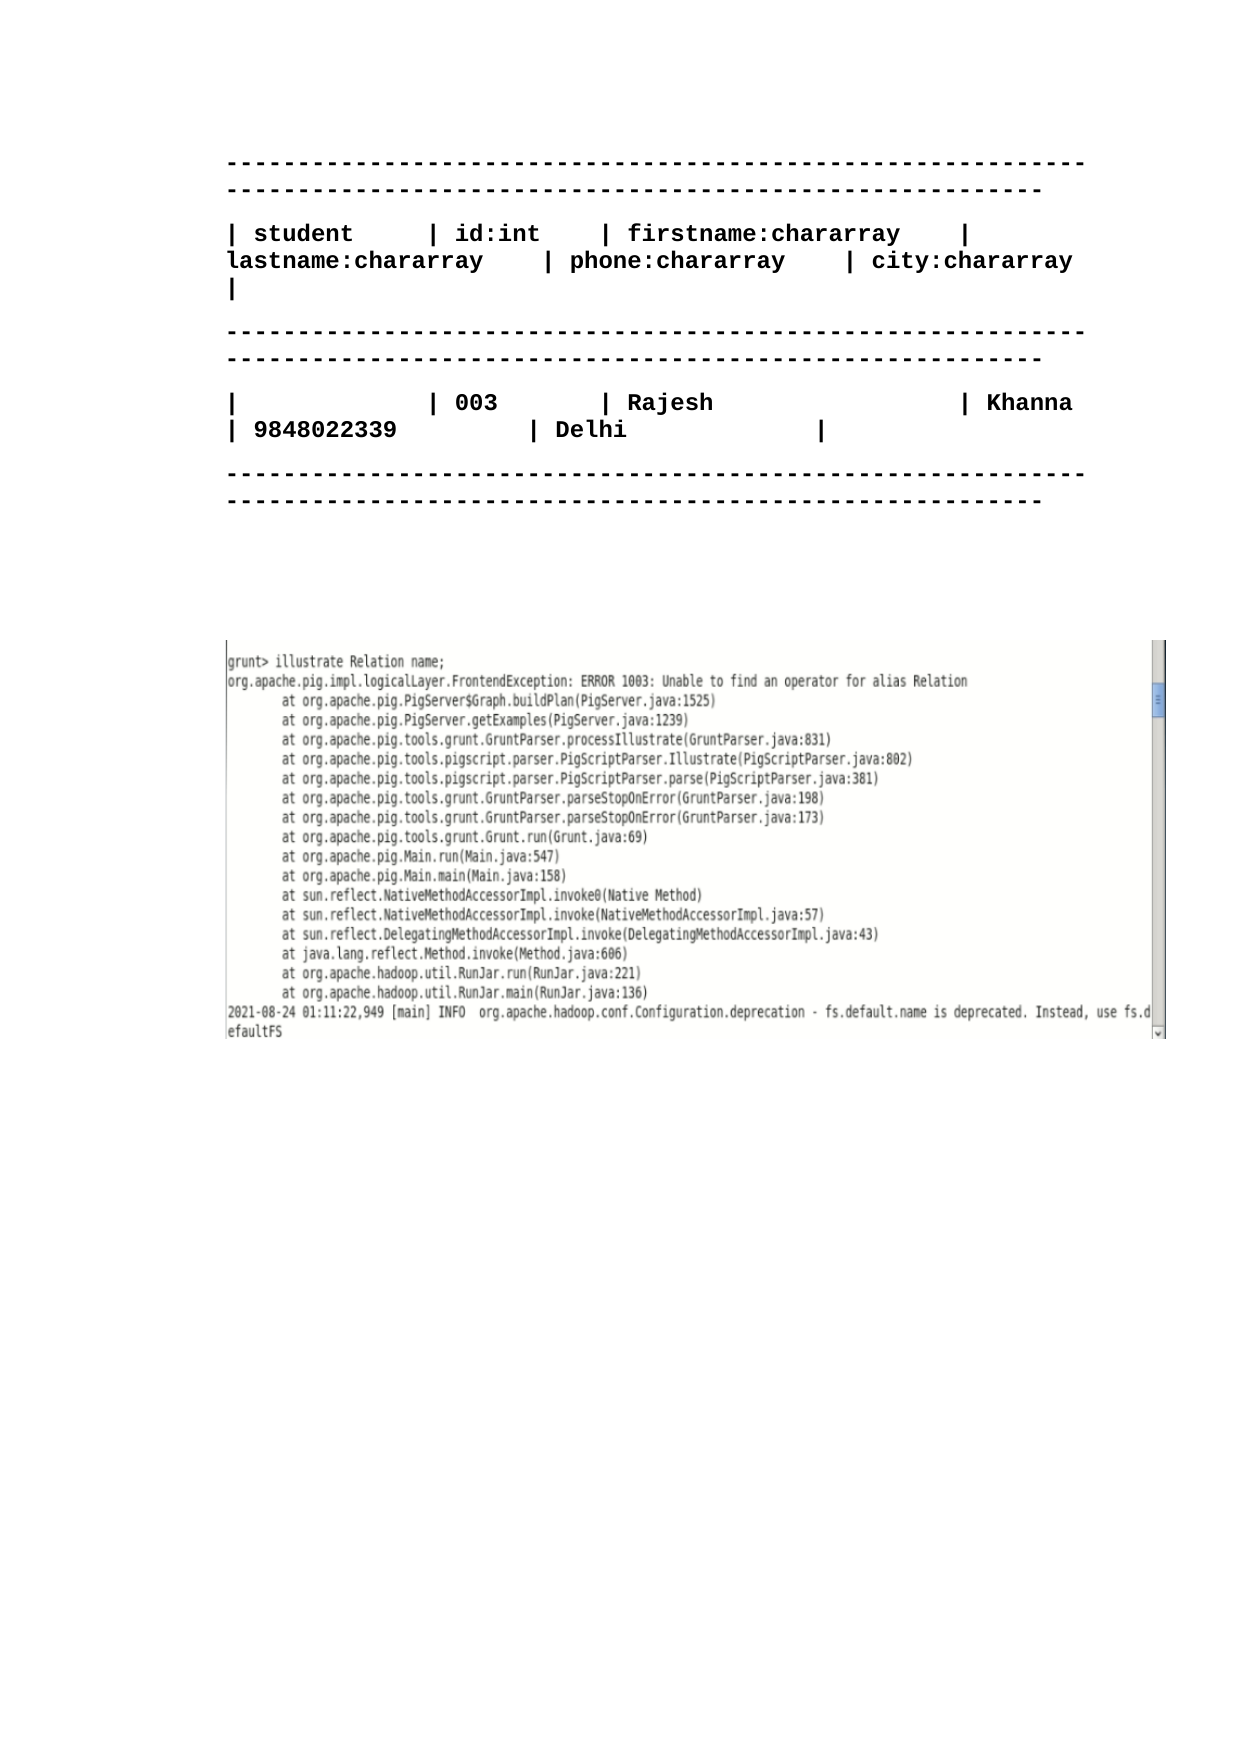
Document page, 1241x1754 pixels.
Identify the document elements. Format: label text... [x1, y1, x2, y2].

text | student | id:int | firstname:chararray | lastname:chararray | phone:chararray | city:chararray | [224, 221, 1090, 303]
text --------------------------------------------------------------------------------------------------------------------- [224, 150, 1090, 204]
picture [225, 640, 1166, 1039]
text | | 003 | Rajesh | Khanna | 9848022339 | Delhi | [224, 390, 1090, 445]
text --------------------------------------------------------------------------------------------------------------------- [224, 319, 1090, 374]
text --------------------------------------------------------------------------------------------------------------------- [224, 461, 1090, 516]
